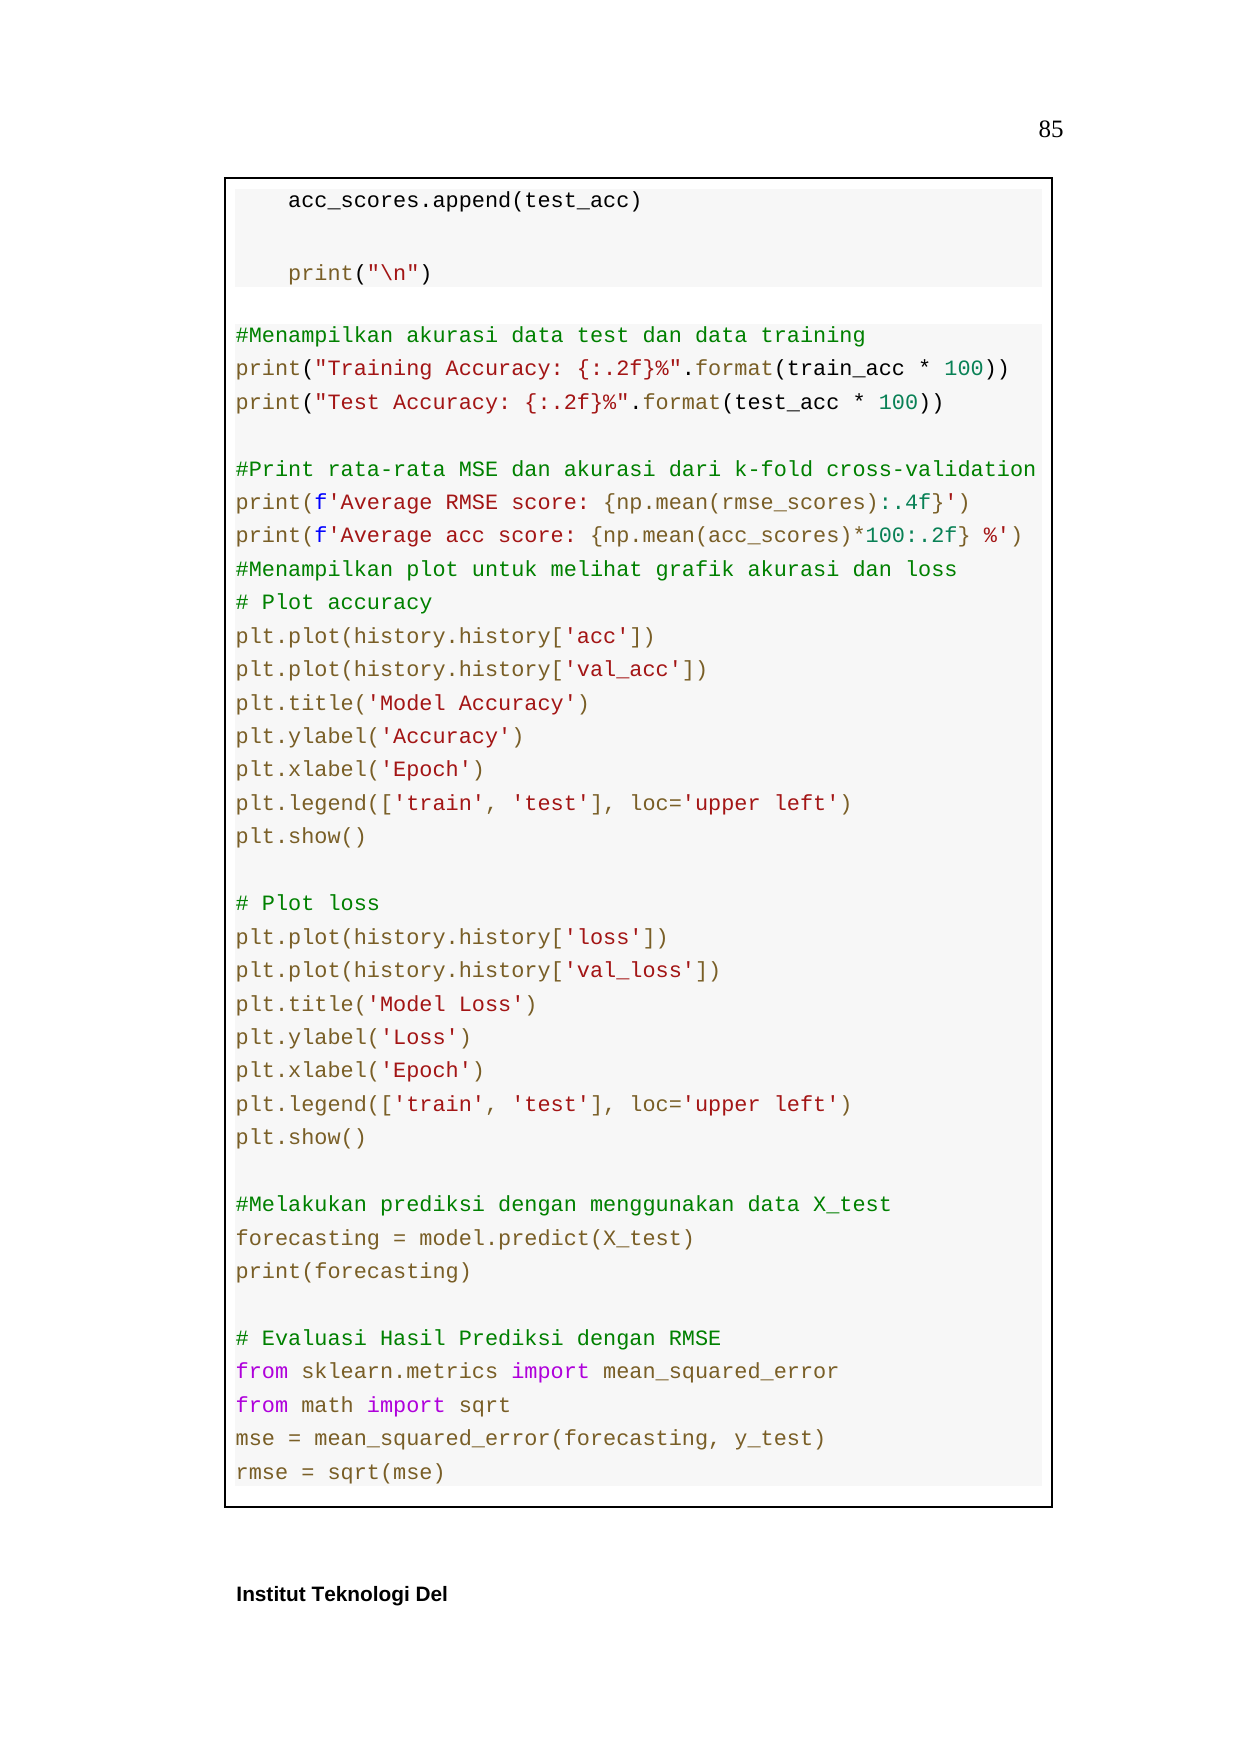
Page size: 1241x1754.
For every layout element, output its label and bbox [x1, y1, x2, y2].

table_header [226, 179, 1051, 1506]
